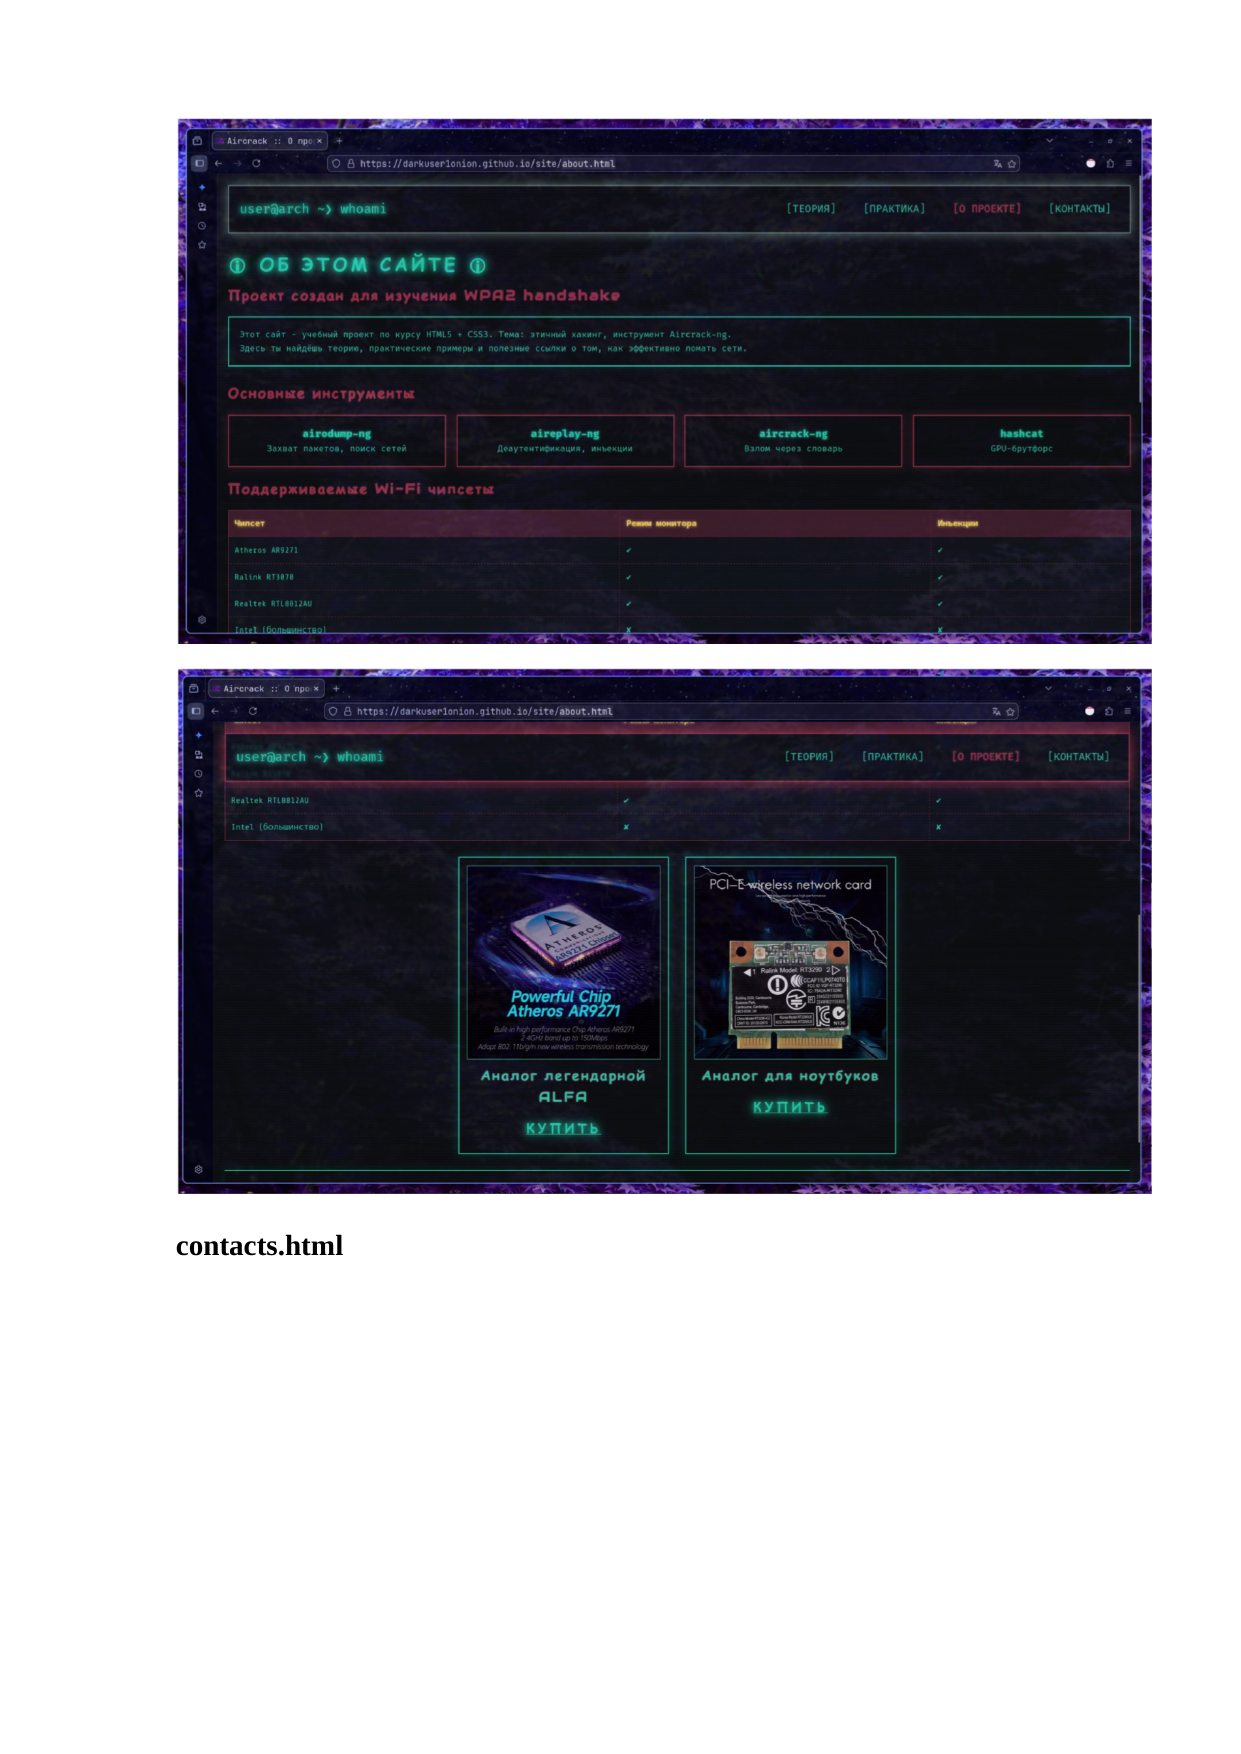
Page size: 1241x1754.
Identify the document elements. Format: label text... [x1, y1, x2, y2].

picture [177, 118, 1152, 644]
text contacts.html [176, 1228, 1151, 1261]
picture [177, 668, 1152, 1194]
